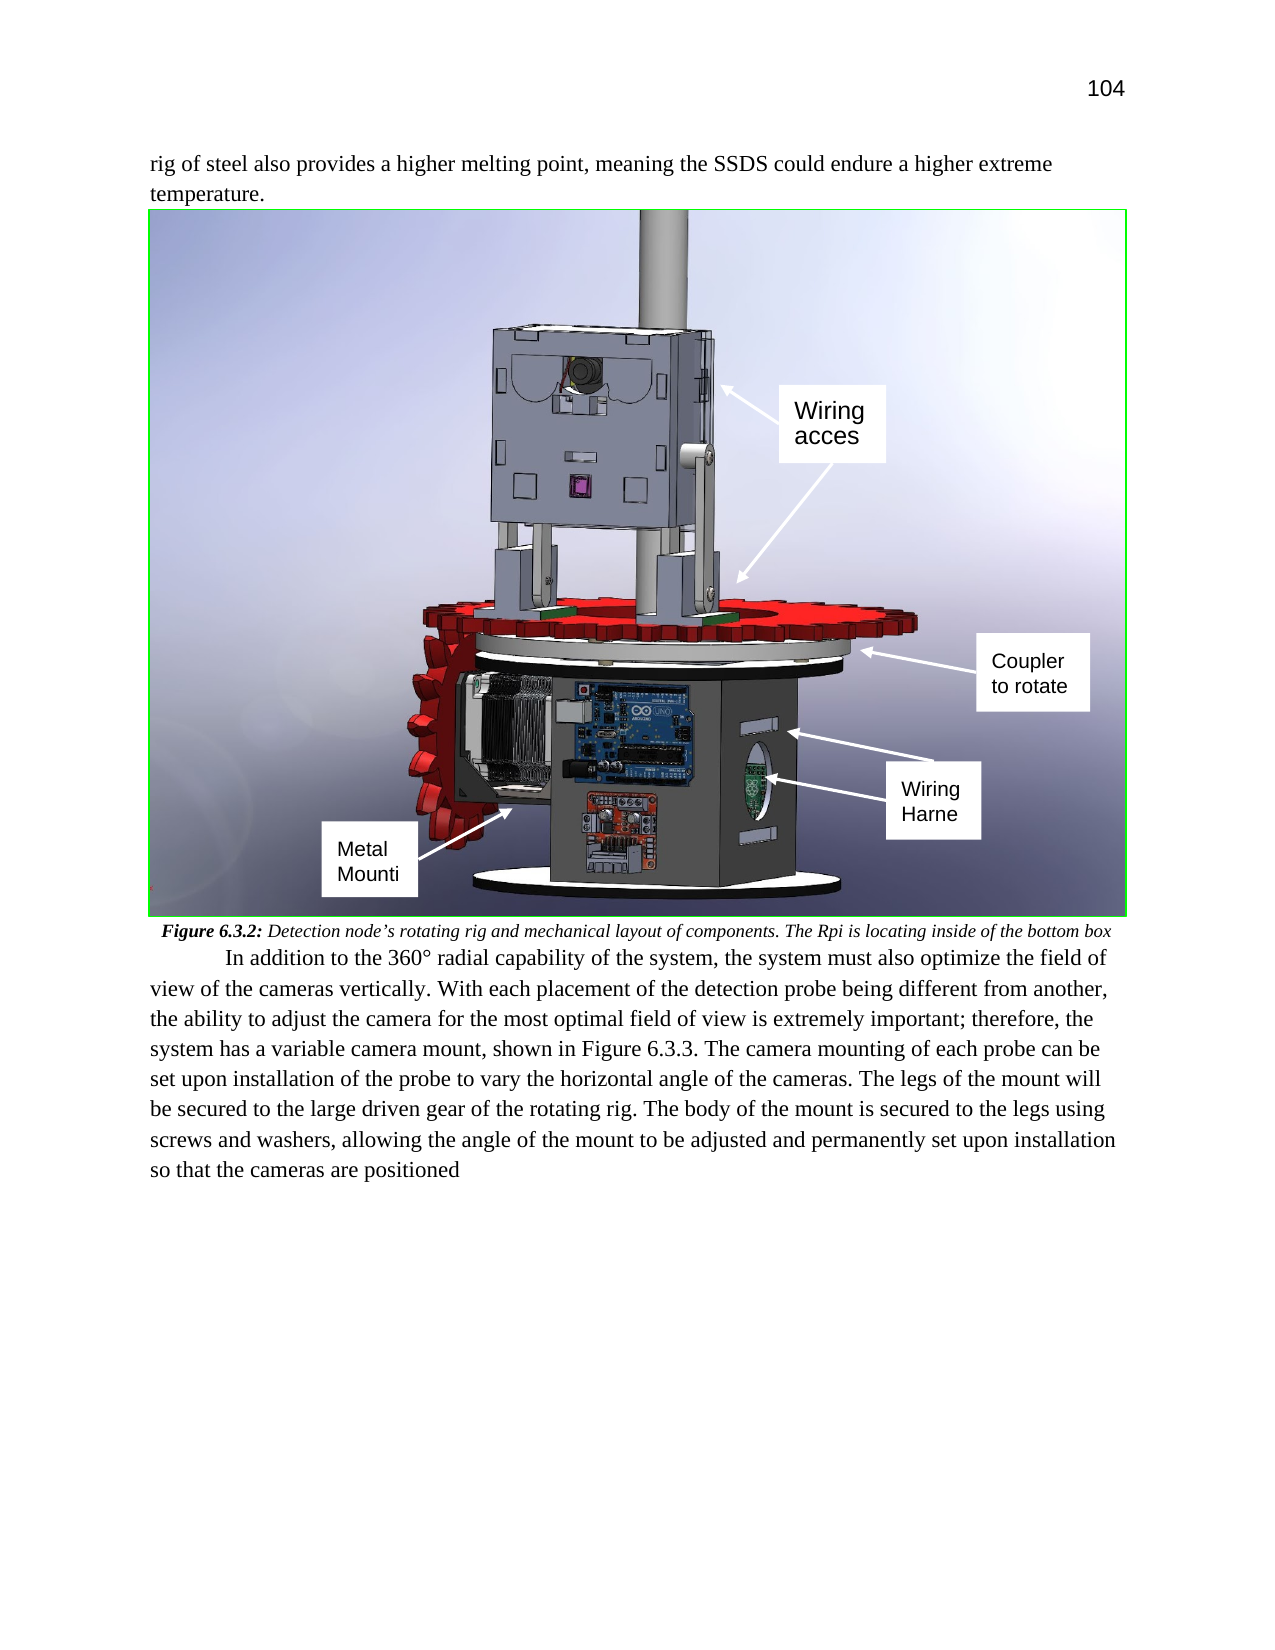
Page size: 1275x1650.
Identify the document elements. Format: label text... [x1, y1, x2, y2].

picture [150, 210, 1125, 916]
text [150, 150, 1125, 207]
text In addition to the 360° radial capability of the system, the system must also optimize the field of view of the cameras vertically. With each placement of the detection probe being different from another, the ability to adjust the camera for the most optimal field of view is extremely important; therefore, the system has a variable camera mount, shown in Figure 6.3.3. The camera mounting of each probe can be set upon installation of the probe to vary the horizontal angle of the cameras. The legs of the mount will be secured to the large driven gear of the rotating rig. The body of the mount is secured to the legs using screws and washers, allowing the angle of the mount to be adjusted and permanently set upon installation so that the cameras are positioned [150, 944, 1125, 1182]
text Figure 6.3.2: Detection node’s rotating rig and mechanical layout of components. The Rpi is locating inside of the bottom box [150, 920, 1125, 941]
